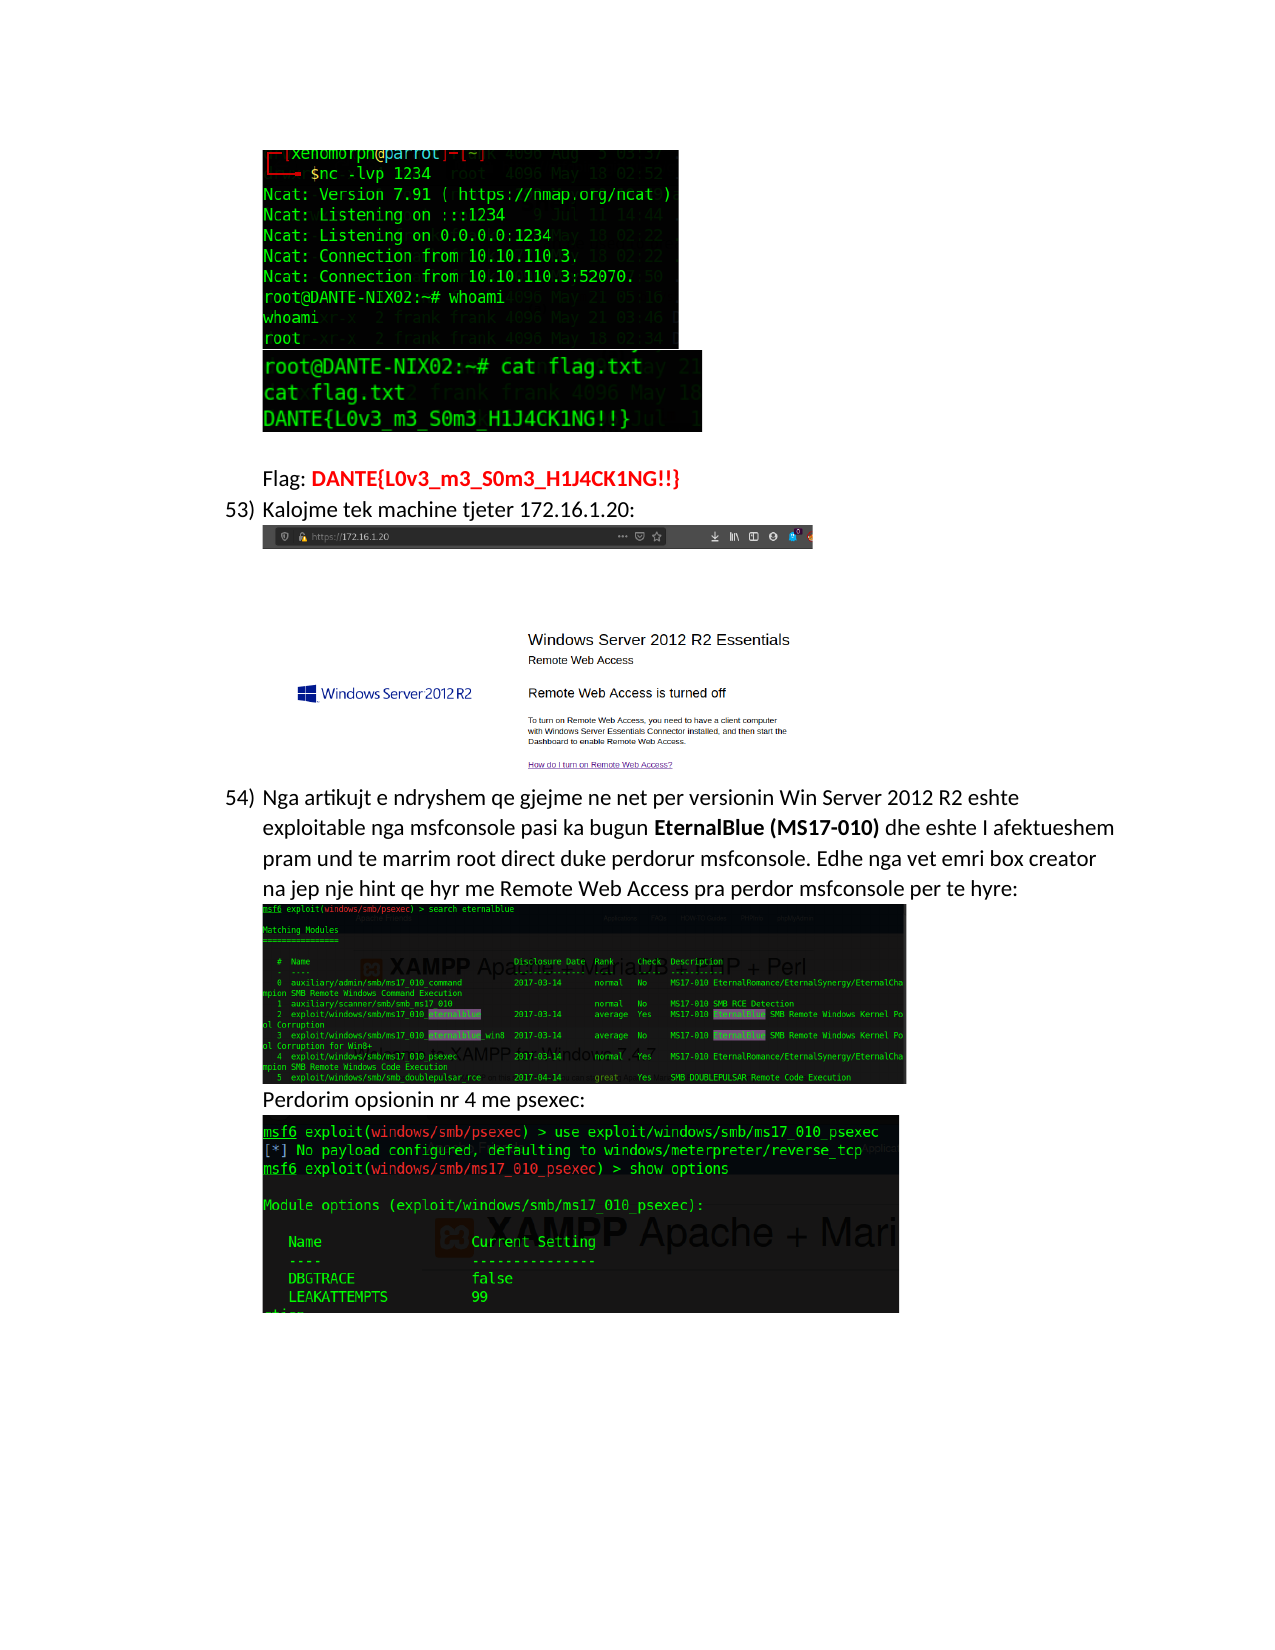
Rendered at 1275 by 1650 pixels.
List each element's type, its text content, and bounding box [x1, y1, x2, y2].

picture [262, 1115, 900, 1313]
list Kalojme tek machine tjeter 172.16.1.20: [225, 495, 1125, 523]
picture [262, 525, 813, 781]
list Perdorim opsionin nr 4 me psexec: [262, 1085, 1125, 1113]
picture [262, 150, 679, 349]
list Nga artikujt e ndryshem qe gjejme ne net per versionin Win Server 2012 R2 eshte exploitable nga msfconsole pasi ka bugun EternalBlue (MS17-010) dhe eshte I afektueshem pram und te marrim root direct duke perdorur msfconsole. Edhe nga vet emri box creator na jep nje hint qe hyr me Remote Web Access pra perdor msfconsole per te hyre: [225, 783, 1125, 902]
list Flag: DANTE{L0v3_m3_S0m3_H1J4CK1NG!!} [262, 464, 1125, 492]
picture [262, 350, 703, 432]
picture [262, 904, 907, 1084]
